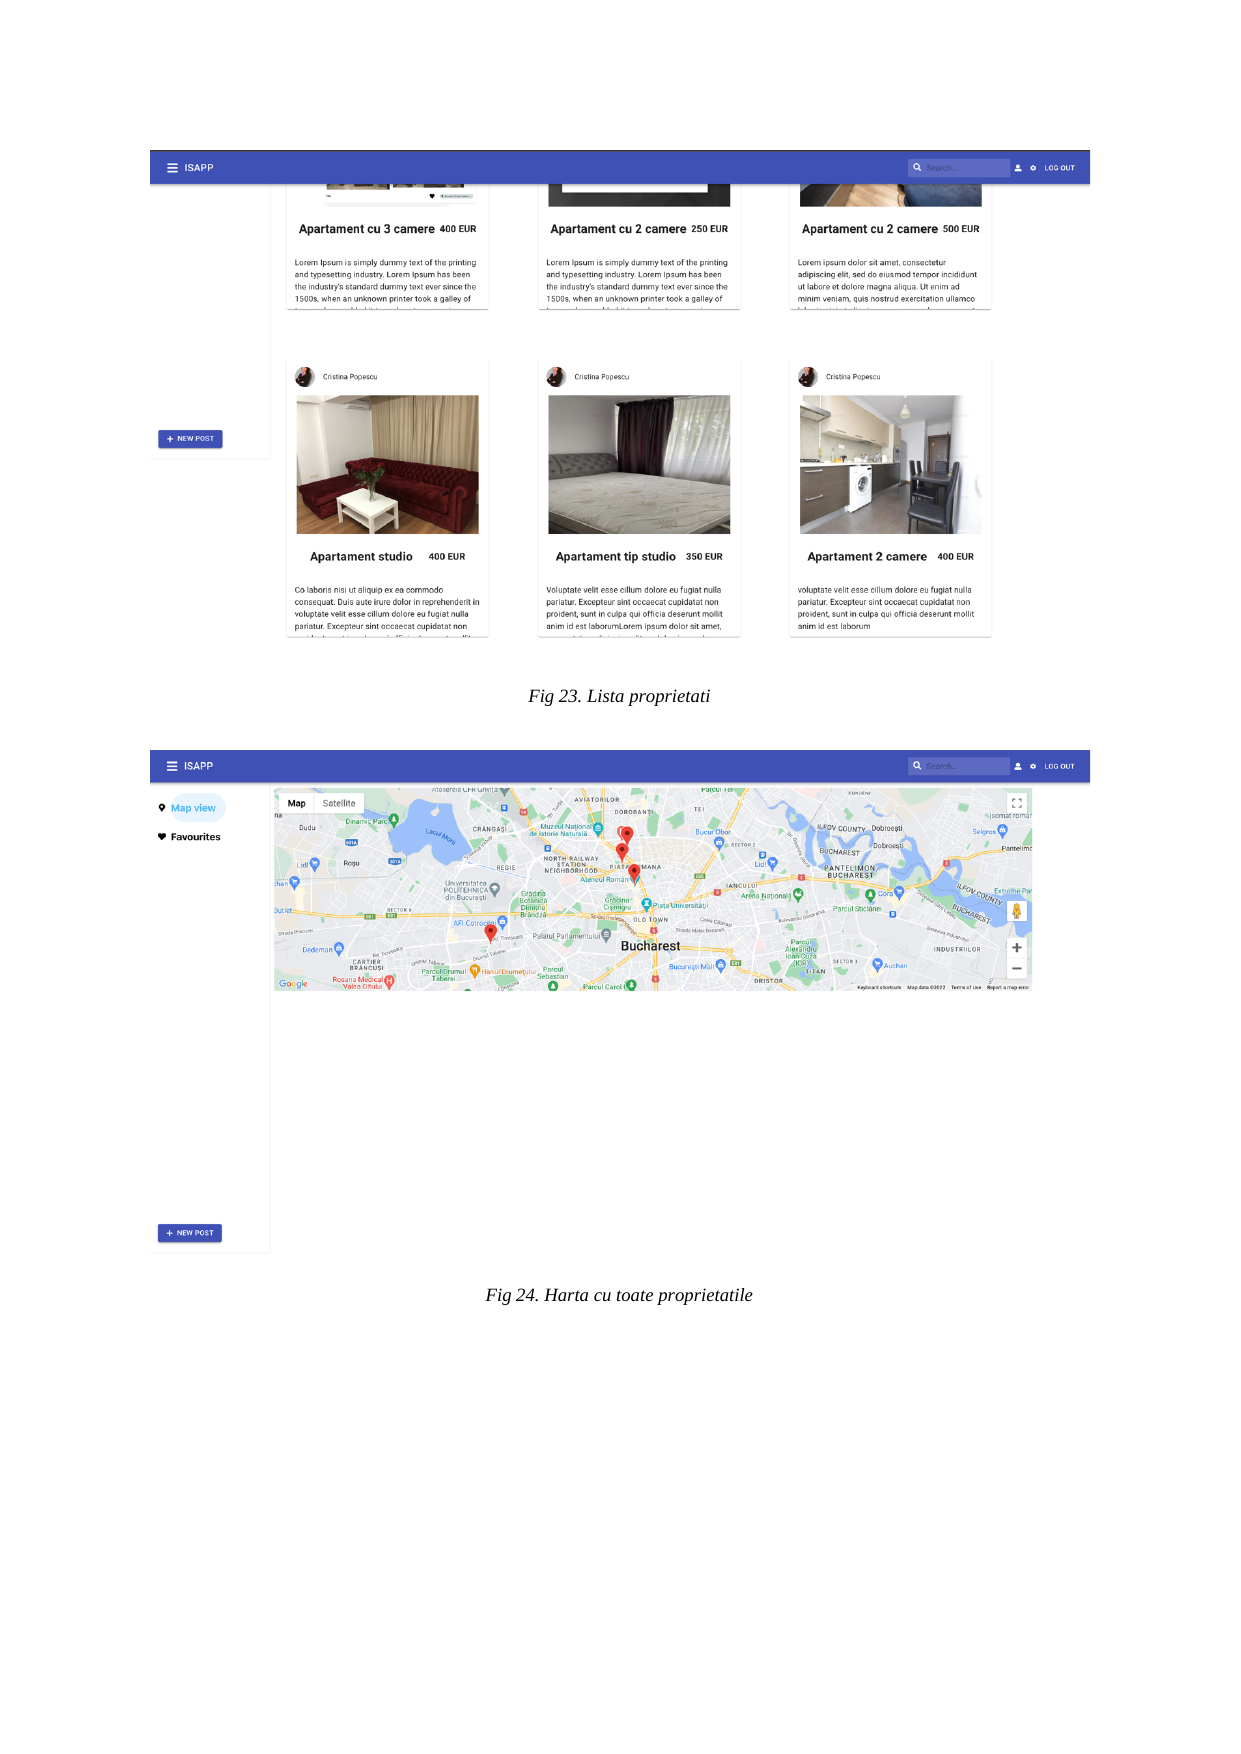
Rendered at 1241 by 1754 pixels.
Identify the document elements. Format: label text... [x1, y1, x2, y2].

picture [150, 150, 1091, 670]
text Fig 24. Harta cu toate proprietatile [150, 1284, 1090, 1306]
text Fig 23. Lista proprietati [150, 685, 1090, 707]
picture [150, 750, 1091, 1270]
